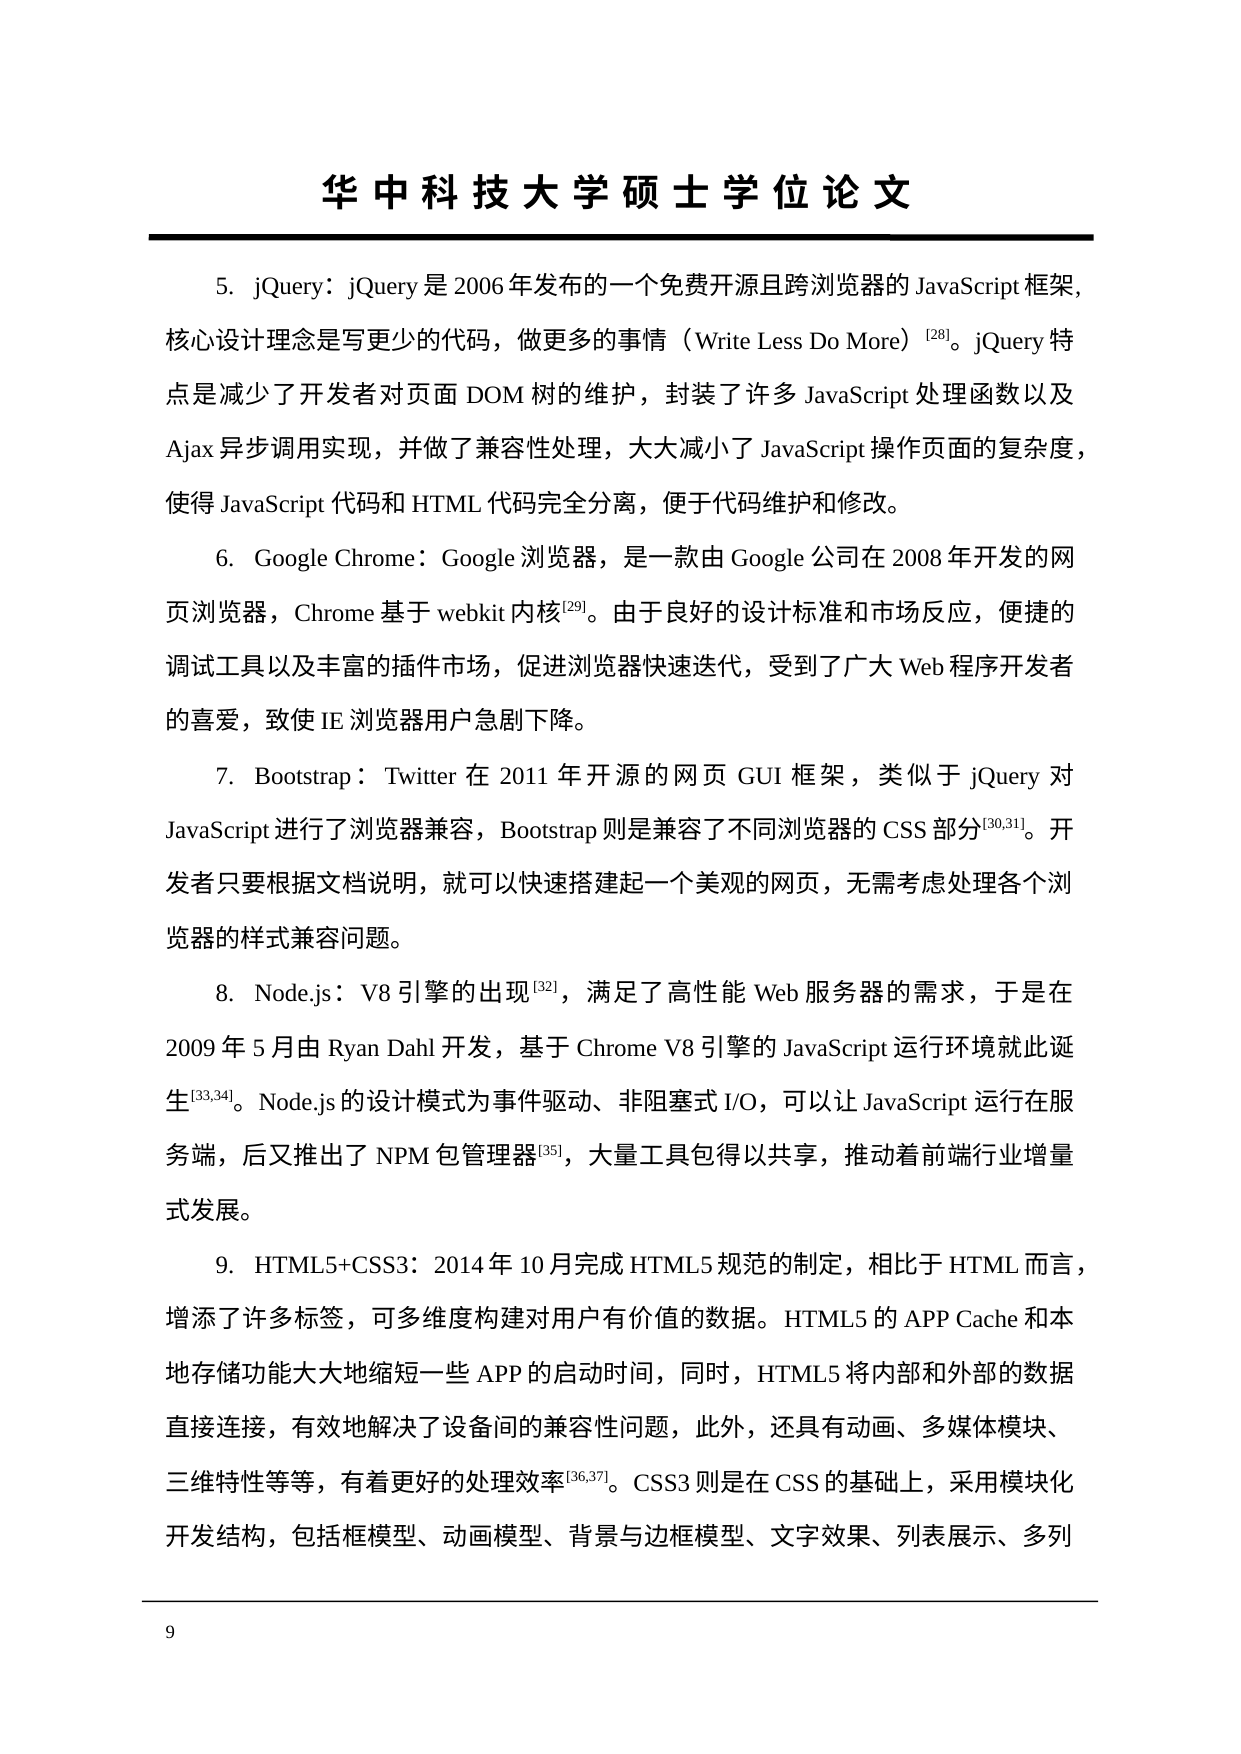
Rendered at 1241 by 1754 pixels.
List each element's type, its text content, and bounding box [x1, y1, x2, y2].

list jQuery：jQuery是2006年发布的一个免费开源且跨浏览器的JavaScript框架,核心设计理念是写更少的代码，做更多的事情（Write Less Do More）[28]。jQuery特点是减少了开发者对页面DOM树的维护，封装了许多JavaScript处理函数以及Ajax异步调用实现，并做了兼容性处理，大大减小了JavaScript操作页面的复杂度，使得JavaScript 代码和 HTML 代码完全分离，便于代码维护和修改。 [165, 266, 1075, 519]
list Bootstrap：Twitter在2011年开源的网页GUI框架，类似于jQuery对JavaScript进行了浏览器兼容，Bootstrap则是兼容了不同浏览器的CSS部分[30,31]。开发者只要根据文档说明，就可以快速搭建起一个美观的网页，无需考虑处理各个浏览器的样式兼容问题。 [165, 755, 1075, 954]
list Node.js：V8引擎的出现[32]，满足了高性能Web服务器的需求，于是在2009年5月由Ryan Dahl开发，基于Chrome V8引擎的JavaScript运行环境就此诞生[33,34]。Node.js的设计模式为事件驱动、非阻塞式I/O，可以让JavaScript 运行在服务端，后又推出了NPM包管理器[35]，大量工具包得以共享，推动着前端行业增量式发展。 [165, 973, 1075, 1226]
list Google Chrome：Google浏览器，是一款由Google公司在2008年开发的网页浏览器，Chrome基于webkit内核[29]。由于良好的设计标准和市场反应，便捷的调试工具以及丰富的插件市场，促进浏览器快速迭代，受到了广大Web程序开发者的喜爱，致使IE浏览器用户急剧下降。 [165, 538, 1075, 737]
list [165, 1244, 1075, 1553]
